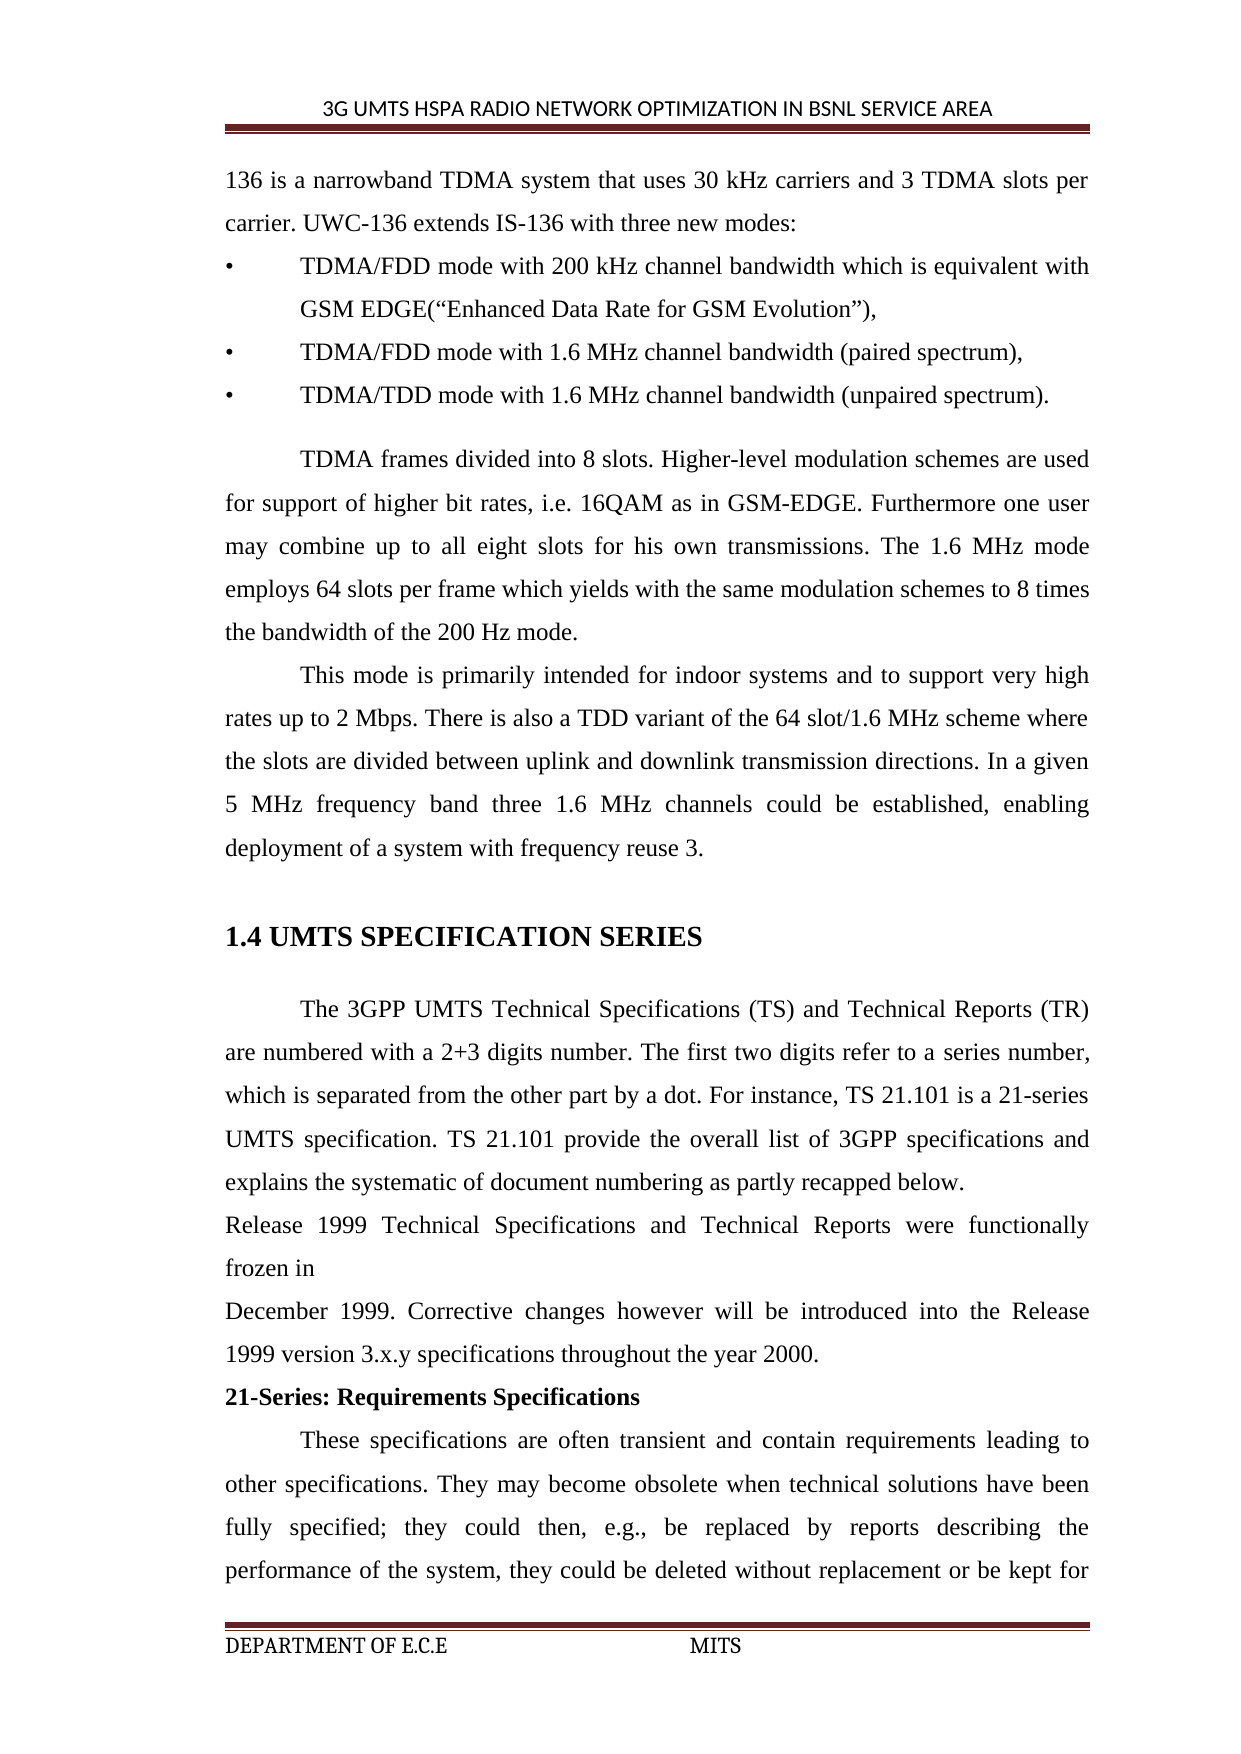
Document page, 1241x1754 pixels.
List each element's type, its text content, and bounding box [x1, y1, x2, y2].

text Release 1999 Technical Specifications and Technical Reports were functionally frozen in [225, 1210, 1090, 1282]
text 21-Series: Requirements Specifications [225, 1382, 1090, 1411]
text • TDMA/FDD mode with 200 kHz channel bandwidth which is equivalent with GSM EDGE(“Enhanced Data Rate for GSM Evolution”), [225, 251, 1090, 323]
text The 3GPP UMTS Technical Specifications (TS) and Technical Reports (TR) are numbered with a 2+3 digits number. The first two digits refer to a series number, which is separated from the other part by a dot. For instance, TS 21.101 is a 21-series UMTS specification. TS 21.101 provide the overall list of 3GPP specifications and explains the systematic of document numbering as partly recapped below. [225, 994, 1090, 1196]
text December 1999. Corrective changes however will be introduced into the Release 1999 version 3.x.y specifications throughout the year 2000. [225, 1296, 1090, 1368]
text 1.4 UMTS SPECIFICATION SERIES [225, 919, 1090, 952]
text This mode is primarily intended for indoor systems and to support very high rates up to 2 Mbps. There is also a TDD variant of the 64 slot/1.6 MHz scheme where the slots are divided between uplink and downlink transmission directions. In a given 5 MHz frequency band three 1.6 MHz channels could be established, enabling deployment of a system with frequency reuse 3. [225, 660, 1090, 861]
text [225, 165, 1090, 237]
text • TDMA/TDD mode with 1.6 MHz channel bandwidth (unpaired spectrum). [225, 381, 1090, 409]
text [225, 1426, 1090, 1584]
text TDMA frames divided into 8 slots. Higher-level modulation schemes are used for support of higher bit rates, i.e. 16QAM as in GSM-EDGE. Furthermore one user may combine up to all eight slots for his own transmissions. The 1.6 MHz mode employs 64 slots per frame which yields with the same modulation schemes to 8 times the bandwidth of the 200 Hz mode. [225, 444, 1090, 646]
text • TDMA/FDD mode with 1.6 MHz channel bandwidth (paired spectrum), [225, 337, 1090, 366]
